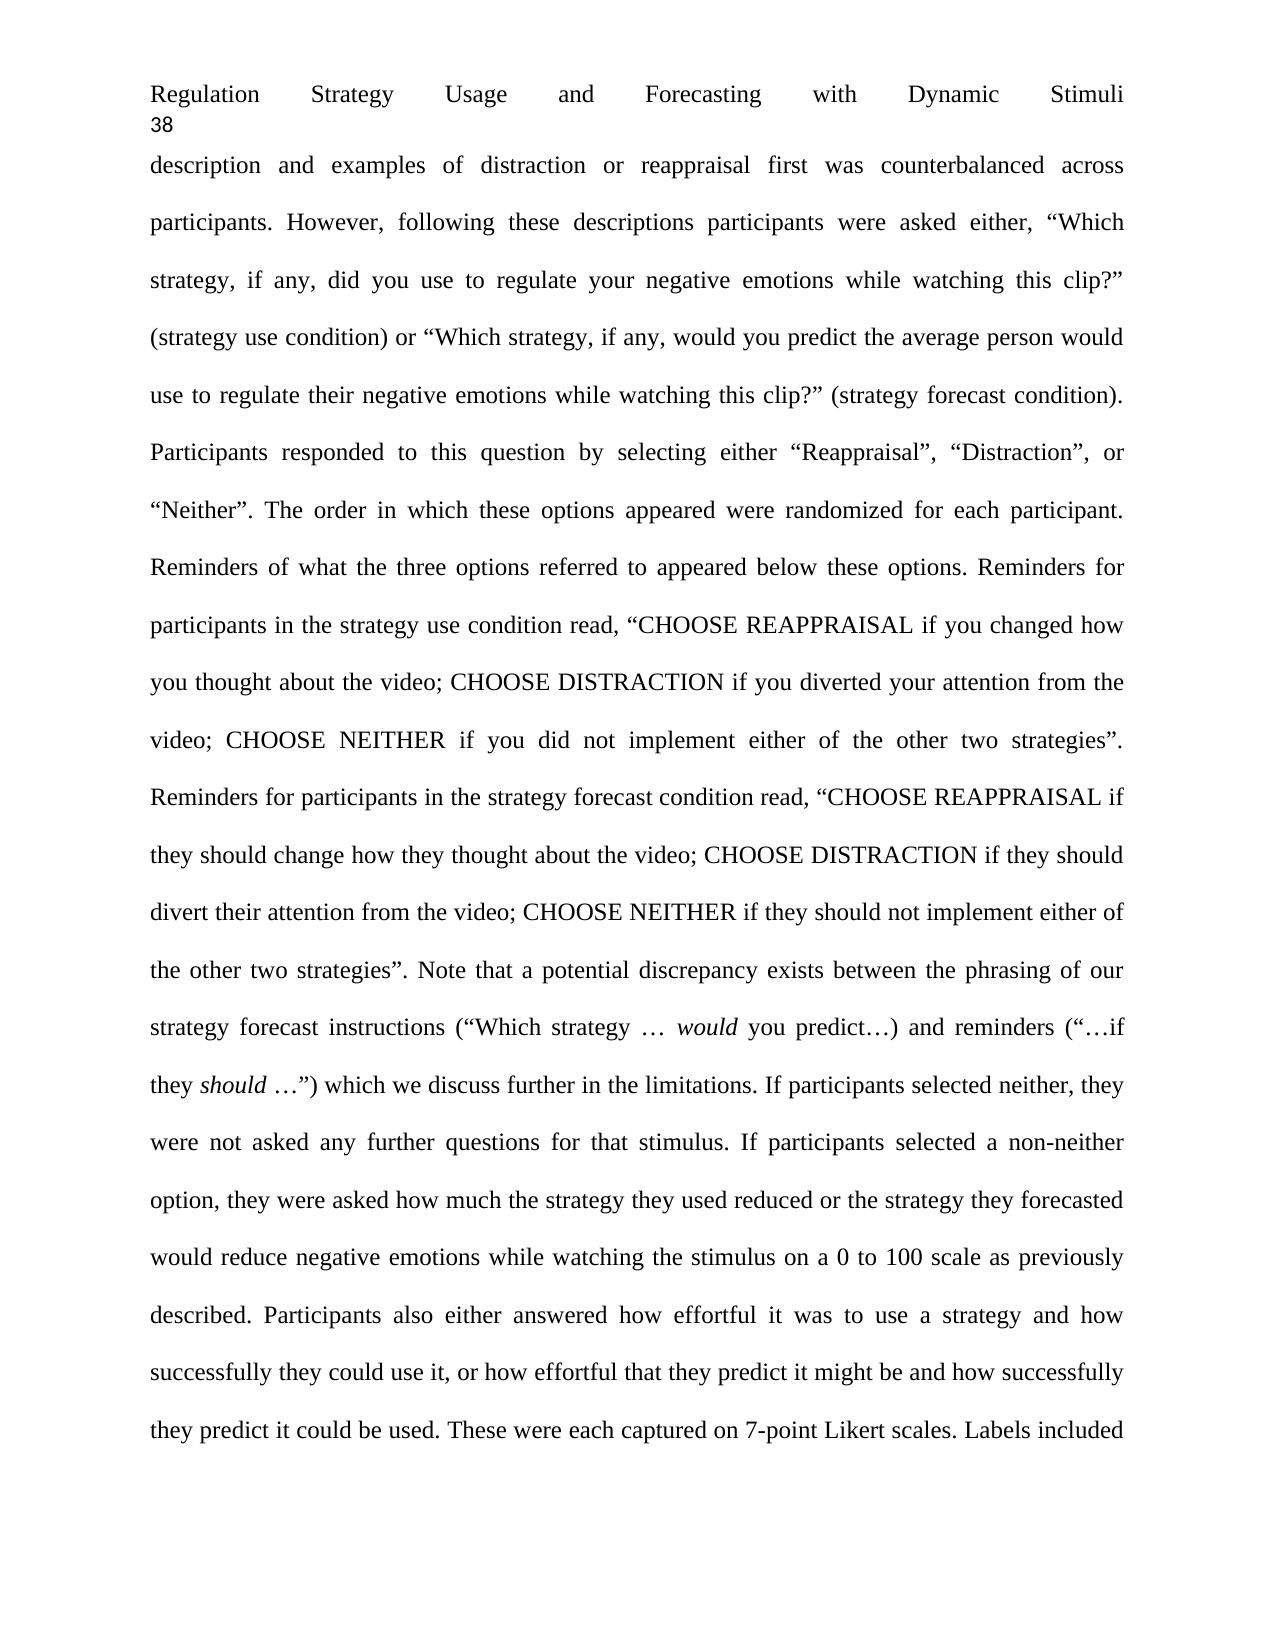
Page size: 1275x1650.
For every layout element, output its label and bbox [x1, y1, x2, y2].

text [150, 150, 1125, 1444]
